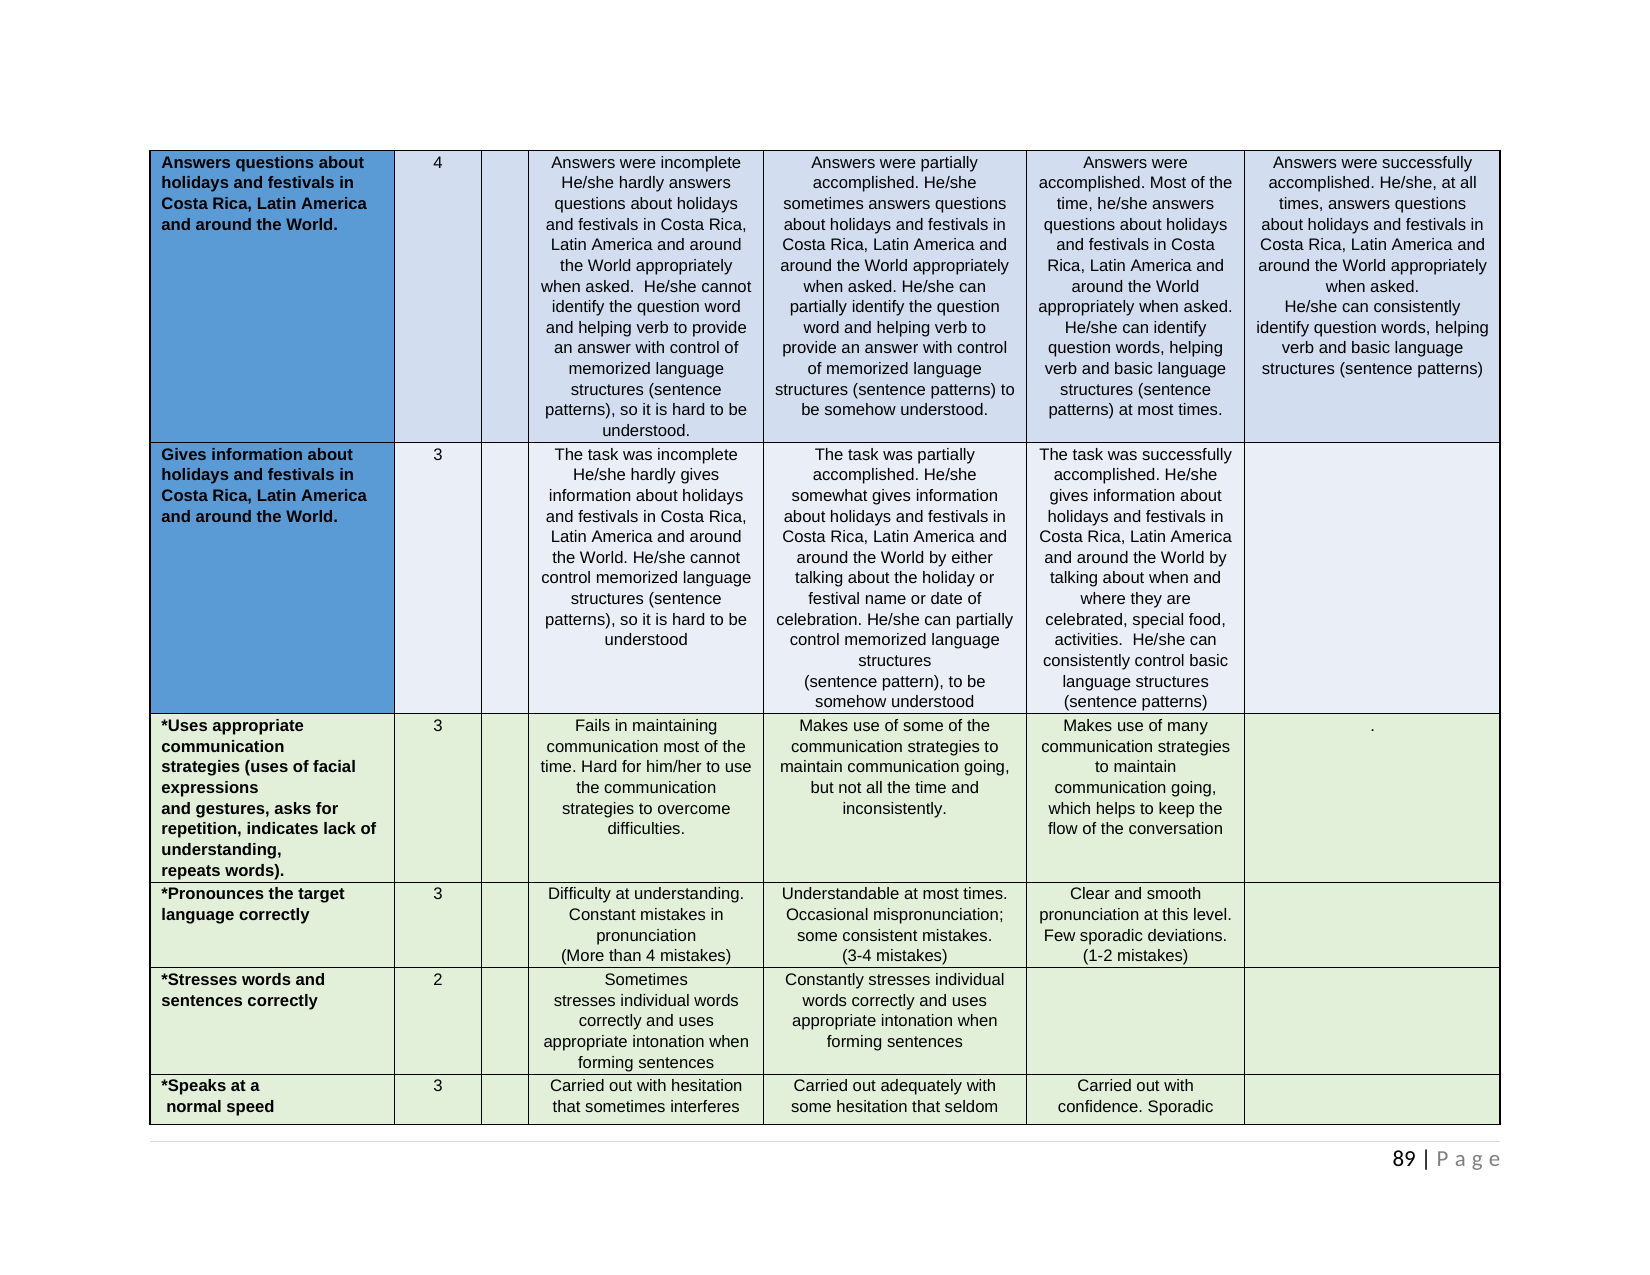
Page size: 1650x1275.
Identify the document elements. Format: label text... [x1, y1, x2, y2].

table_cell 3 [395, 883, 481, 967]
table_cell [1027, 1075, 1244, 1124]
table_cell 3 [395, 1075, 481, 1124]
table_cell Sometimes stresses individual words correctly and uses appropriate intonation when forming sentences [529, 968, 763, 1074]
table_cell Gives information about holidays and festivals in Costa Rica, Latin America and around the World. [151, 443, 394, 713]
table_cell [1245, 1075, 1499, 1124]
table_cell 3 [395, 443, 481, 713]
table_cell [1245, 883, 1499, 967]
table_cell [482, 968, 528, 1074]
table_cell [151, 1075, 394, 1124]
table_cell [1245, 968, 1499, 1074]
table_cell 3 [395, 714, 481, 882]
table_cell Clear and smooth pronunciation at this level. Few sporadic deviations. (1-2 mistakes) [1027, 883, 1244, 967]
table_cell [764, 1075, 1026, 1124]
table_cell The task was successfully accomplished. He/she gives information about holidays and festivals in Costa Rica, Latin America and around the World by talking about when and where they are celebrated, special food, activities. He/she can consistently control basic language structures (sentence patterns) [1027, 443, 1244, 713]
table_cell Constantly stresses individual words correctly and uses appropriate intonation when forming sentences [764, 968, 1026, 1074]
table_cell The task was partially accomplished. He/she somewhat gives information about holidays and festivals in Costa Rica, Latin America and around the World by either talking about the holiday or festival name or date of celebration. He/she can partially control memorized language structures (sentence pattern), to be somehow understood [764, 443, 1026, 713]
table_cell *Uses appropriate communication strategies (uses of facial expressions and gestures, asks for repetition, indicates lack of understanding, repeats words). [151, 714, 394, 882]
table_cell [529, 1075, 763, 1124]
table_cell [482, 1075, 528, 1124]
table_cell [1027, 968, 1244, 1074]
table_cell [482, 883, 528, 967]
table_cell . [1245, 714, 1499, 882]
table_cell Difficulty at understanding. Constant mistakes in pronunciation (More than 4 mistakes) [529, 883, 763, 967]
table_cell Answers questions about holidays and festivals in Costa Rica, Latin America and around the World. [151, 151, 394, 442]
table_cell *Stresses words and sentences correctly [151, 968, 394, 1074]
table_cell Understandable at most times. Occasional mispronunciation; some consistent mistakes. (3-4 mistakes) [764, 883, 1026, 967]
table_cell [482, 151, 528, 442]
table_cell 2 [395, 968, 481, 1074]
table_cell Answers were successfully accomplished. He/she, at all times, answers questions about holidays and festivals in Costa Rica, Latin America and around the World appropriately when asked. He/she can consistently identify question words, helping verb and basic language structures (sentence patterns) [1245, 151, 1499, 442]
table_cell Fails in maintaining communication most of the time. Hard for him/her to use the communication strategies to overcome difficulties. [529, 714, 763, 882]
table_cell [482, 443, 528, 713]
table_cell [1245, 443, 1499, 713]
table_cell *Pronounces the target language correctly [151, 883, 394, 967]
table_cell Makes use of many communication strategies to maintain communication going, which helps to keep the flow of the conversation [1027, 714, 1244, 882]
table_cell The task was incomplete He/she hardly gives information about holidays and festivals in Costa Rica, Latin America and around the World. He/she cannot control memorized language structures (sentence patterns), so it is hard to be understood [529, 443, 763, 713]
table_cell 4 [395, 151, 481, 442]
table_cell Answers were accomplished. Most of the time, he/she answers questions about holidays and festivals in Costa Rica, Latin America and around the World appropriately when asked. He/she can identify question words, helping verb and basic language structures (sentence patterns) at most times. [1027, 151, 1244, 442]
table_cell Makes use of some of the communication strategies to maintain communication going, but not all the time and inconsistently. [764, 714, 1026, 882]
table_cell Answers were incomplete He/she hardly answers questions about holidays and festivals in Costa Rica, Latin America and around the World appropriately when asked. He/she cannot identify the question word and helping verb to provide an answer with control of memorized language structures (sentence patterns), so it is hard to be understood. [529, 151, 763, 442]
table_cell [482, 714, 528, 882]
table_cell Answers were partially accomplished. He/she sometimes answers questions about holidays and festivals in Costa Rica, Latin America and around the World appropriately when asked. He/she can partially identify the question word and helping verb to provide an answer with control of memorized language structures (sentence patterns) to be somehow understood. [764, 151, 1026, 442]
